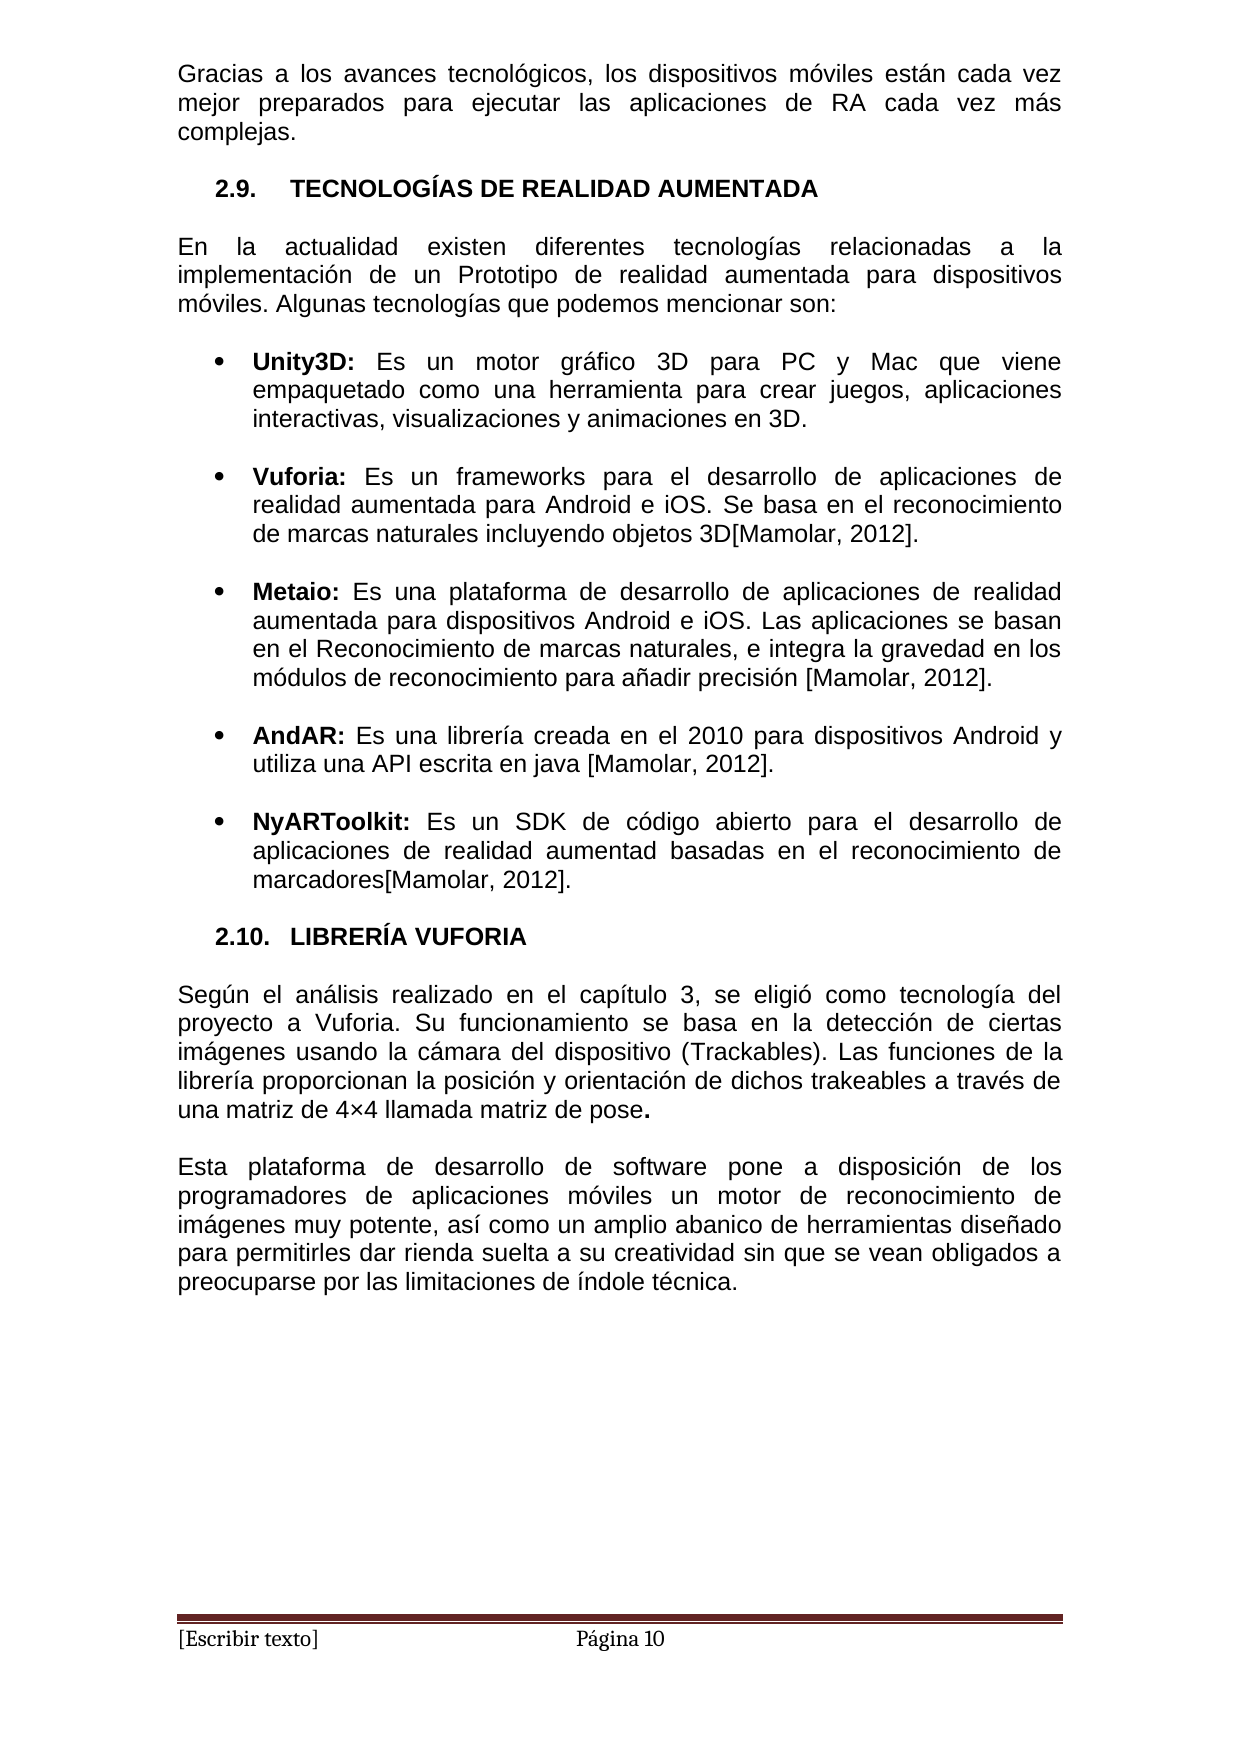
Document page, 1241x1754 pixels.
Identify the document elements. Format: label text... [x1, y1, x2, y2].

text Esta plataforma de desarrollo de software pone a disposición de los programadores de aplicaciones móviles un motor de reconocimiento de imágenes muy potente, así como un amplio abanico de herramientas diseñado para permitirles dar rienda suelta a su creatividad sin que se vean obligados a preocuparse por las limitaciones de índole técnica. [177, 1152, 1063, 1296]
list NyARToolkit: Es un SDK de código abierto para el desarrollo de aplicaciones de realidad aumentad basadas en el reconocimiento de marcadores[Mamolar, 2012]. [215, 807, 1063, 893]
list TECNOLOGÍAS DE REALIDAD AUMENTADA [215, 174, 1063, 203]
list Vuforia: Es un frameworks para el desarrollo de aplicaciones de realidad aumentada para Android e iOS. Se basa en el reconocimiento de marcas naturales incluyendo objetos 3D[Mamolar, 2012]. [215, 462, 1063, 548]
list Unity3D: Es un motor gráfico 3D para PC y Mac que viene empaquetado como una herramienta para crear juegos, aplicaciones interactivas, visualizaciones y animaciones en 3D. [215, 347, 1063, 433]
list Metaio: Es una plataforma de desarrollo de aplicaciones de realidad aumentada para dispositivos Android e iOS. Las aplicaciones se basan en el Reconocimiento de marcas naturales, e integra la gravedad en los módulos de reconocimiento para añadir precisión [Mamolar, 2012]. [215, 577, 1063, 692]
text En la actualidad existen diferentes tecnologías relacionadas a la implementación de un Prototipo de realidad aumentada para dispositivos móviles. Algunas tecnologías que podemos mencionar son: [177, 232, 1063, 318]
list LIBRERÍA VUFORIA [215, 922, 1063, 951]
text Según el análisis realizado en el capítulo 3, se eligió como tecnología del proyecto a Vuforia. Su funcionamiento se basa en la detección de ciertas imágenes usando la cámara del dispositivo (Trackables). Las funciones de la librería proporcionan la posición y orientación de dichos trakeables a través de una matriz de 4×4 llamada matriz de pose. [177, 979, 1063, 1123]
list AndAR: Es una librería creada en el 2010 para dispositivos Android y utiliza una API escrita en java [Mamolar, 2012]. [215, 721, 1063, 778]
text Gracias a los avances tecnológicos, los dispositivos móviles están cada vez mejor preparados para ejecutar las aplicaciones de RA cada vez más complejas. [177, 59, 1063, 145]
